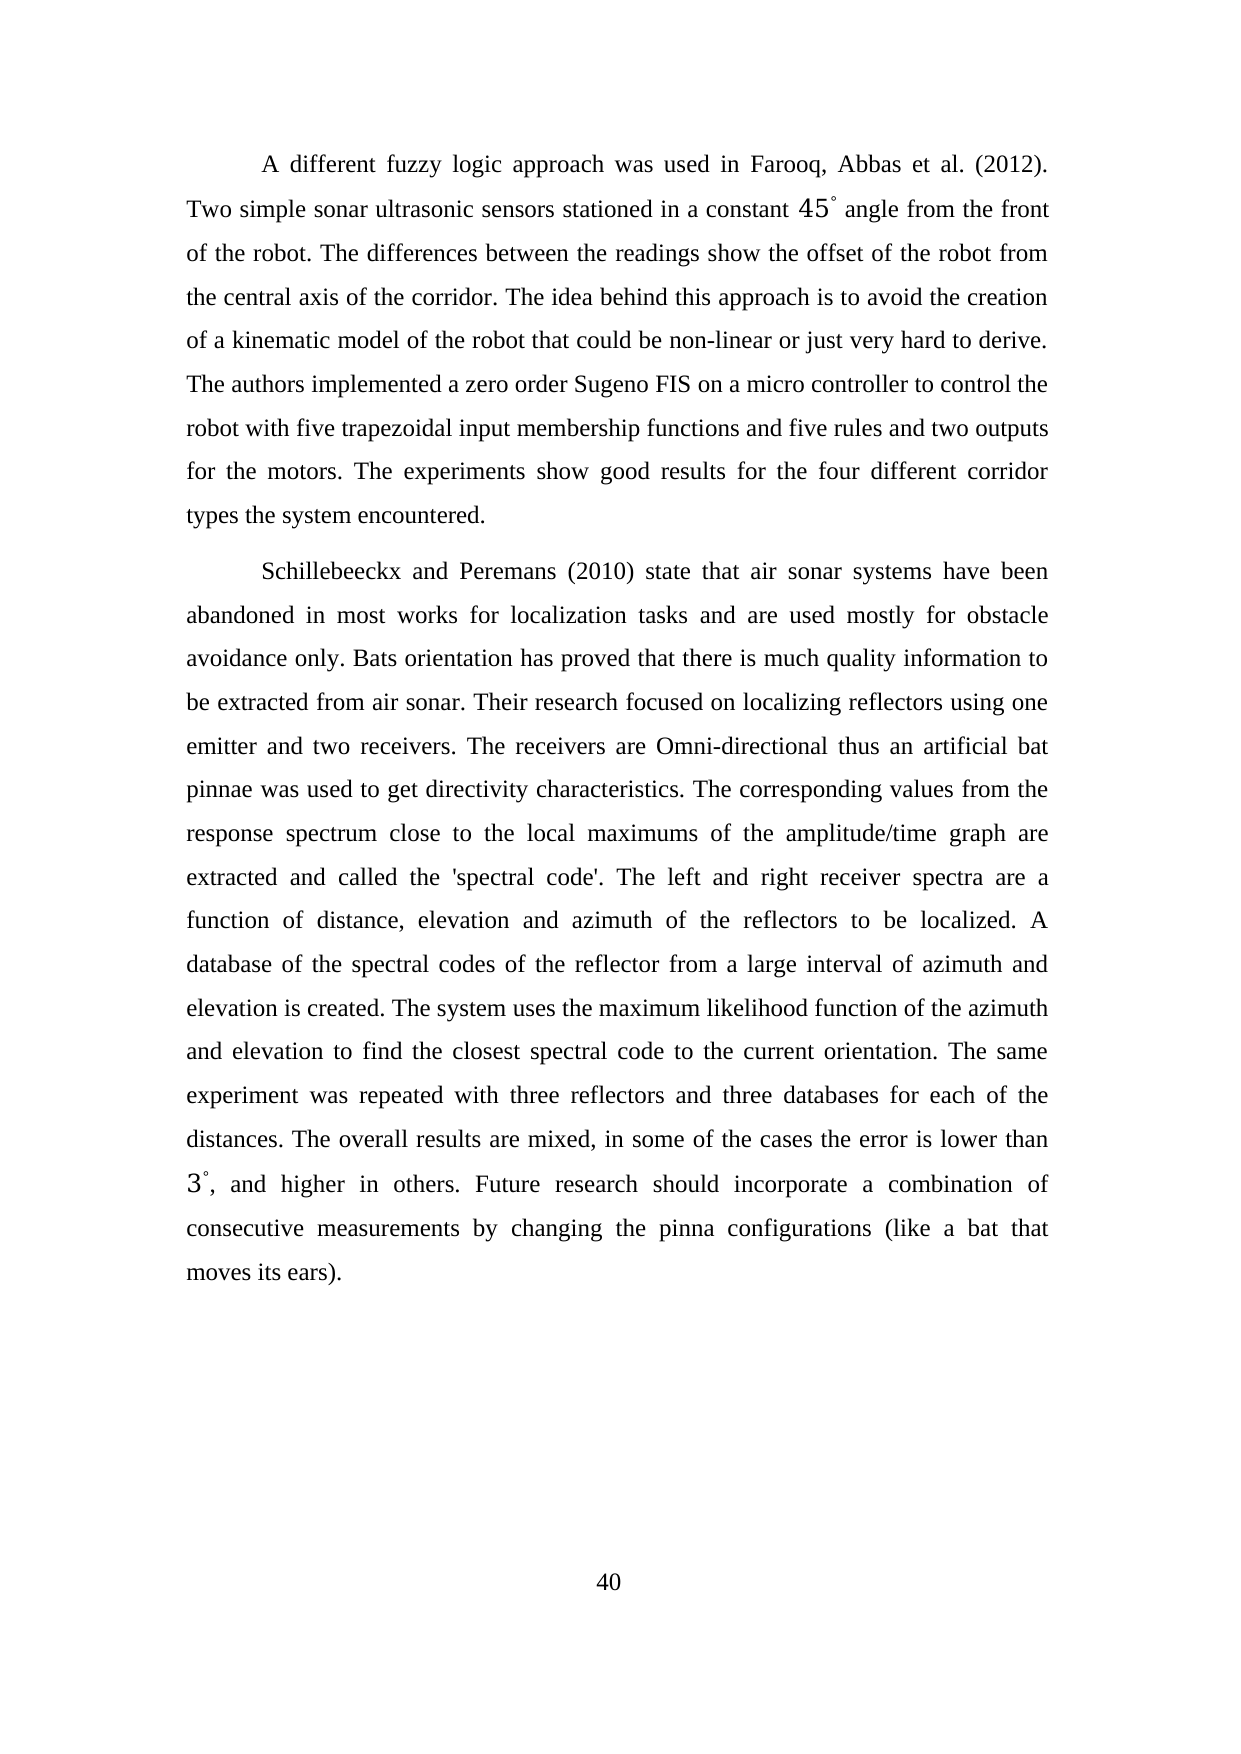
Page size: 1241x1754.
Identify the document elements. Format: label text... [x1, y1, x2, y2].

text A different fuzzy logic approach was used in Farooq, Abbas et al. (2012). Two simple sonar ultrasonic sensors stationed in a constant 45° angle from the front of the robot. The differences between the readings show the offset of the robot from the central axis of the corridor. The idea behind this approach is to avoid the creation of a kinematic model of the robot that could be non-linear or just very hard to derive. The authors implemented a zero order Sugeno FIS on a micro controller to control the robot with five trapezoidal input membership functions and five rules and two outputs for the motors. The experiments show good results for the four different corridor types the system encountered. [186, 149, 1049, 529]
text Schillebeeckx and Peremans (2010) state that air sonar systems have been abandoned in most works for localization tasks and are used mostly for obstacle avoidance only. Bats orientation has proved that there is much quality information to be extracted from air sonar. Their research focused on localizing reflectors using one emitter and two receivers. The receivers are Omni-directional thus an artificial bat pinnae was used to get directivity characteristics. The corresponding values from the response spectrum close to the local maximums of the amplitude/time graph are extracted and called the 'spectral code'. The left and right receiver spectra are a function of distance, elevation and azimuth of the reflectors to be localized. A database of the spectral codes of the reflector from a large interval of azimuth and elevation is created. The system uses the maximum likelihood function of the azimuth and elevation to find the closest spectral code to the current orientation. The same experiment was repeated with three reflectors and three databases for each of the distances. The overall results are mixed, in some of the cases the error is lower than 3°, and higher in others. Future research should incorporate a combination of consecutive measurements by changing the pinna configurations (like a bat that moves its ears). [186, 556, 1049, 1285]
